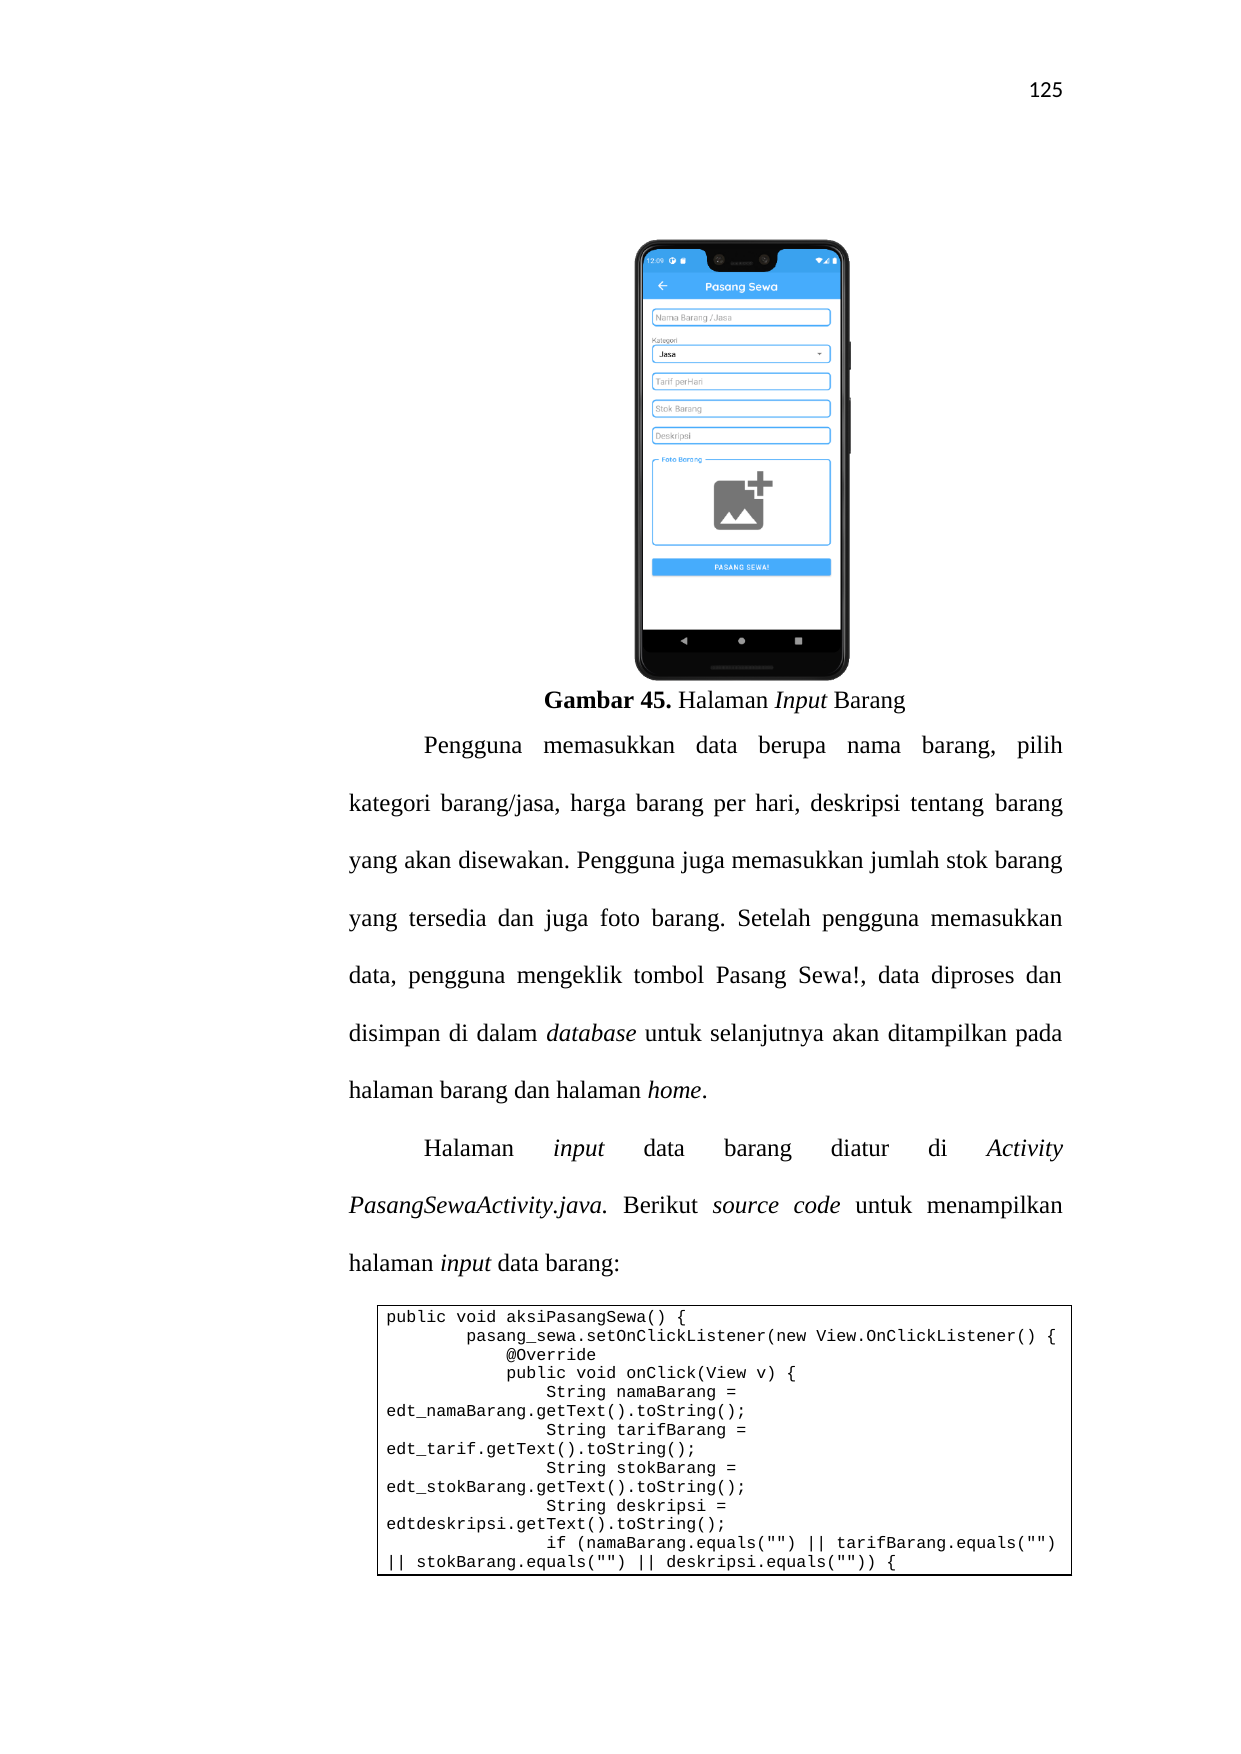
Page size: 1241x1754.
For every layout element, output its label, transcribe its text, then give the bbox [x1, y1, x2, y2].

picture [634, 236, 853, 685]
text Pengguna memasukkan data berupa nama barang, pilih kategori barang/jasa, harga barang per hari, deskripsi tentang barang yang akan disewakan. Pengguna juga memasukkan jumlah stok barang yang tersedia dan juga foto barang. Setelah pengguna memasukkan data, pengguna mengeklik tombol Pasang Sewa!, data diproses dan disimpan di dalam database untuk selanjutnya akan ditampilkan pada halaman barang dan halaman home. [349, 730, 1063, 1104]
text Halaman input data barang diatur di Activity PasangSewaActivity.java. Berikut source code untuk menampilkan halaman input data barang: [349, 1133, 1063, 1277]
text Gambar 45. Halaman Input Barang [311, 685, 1063, 714]
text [378, 1306, 1071, 1574]
